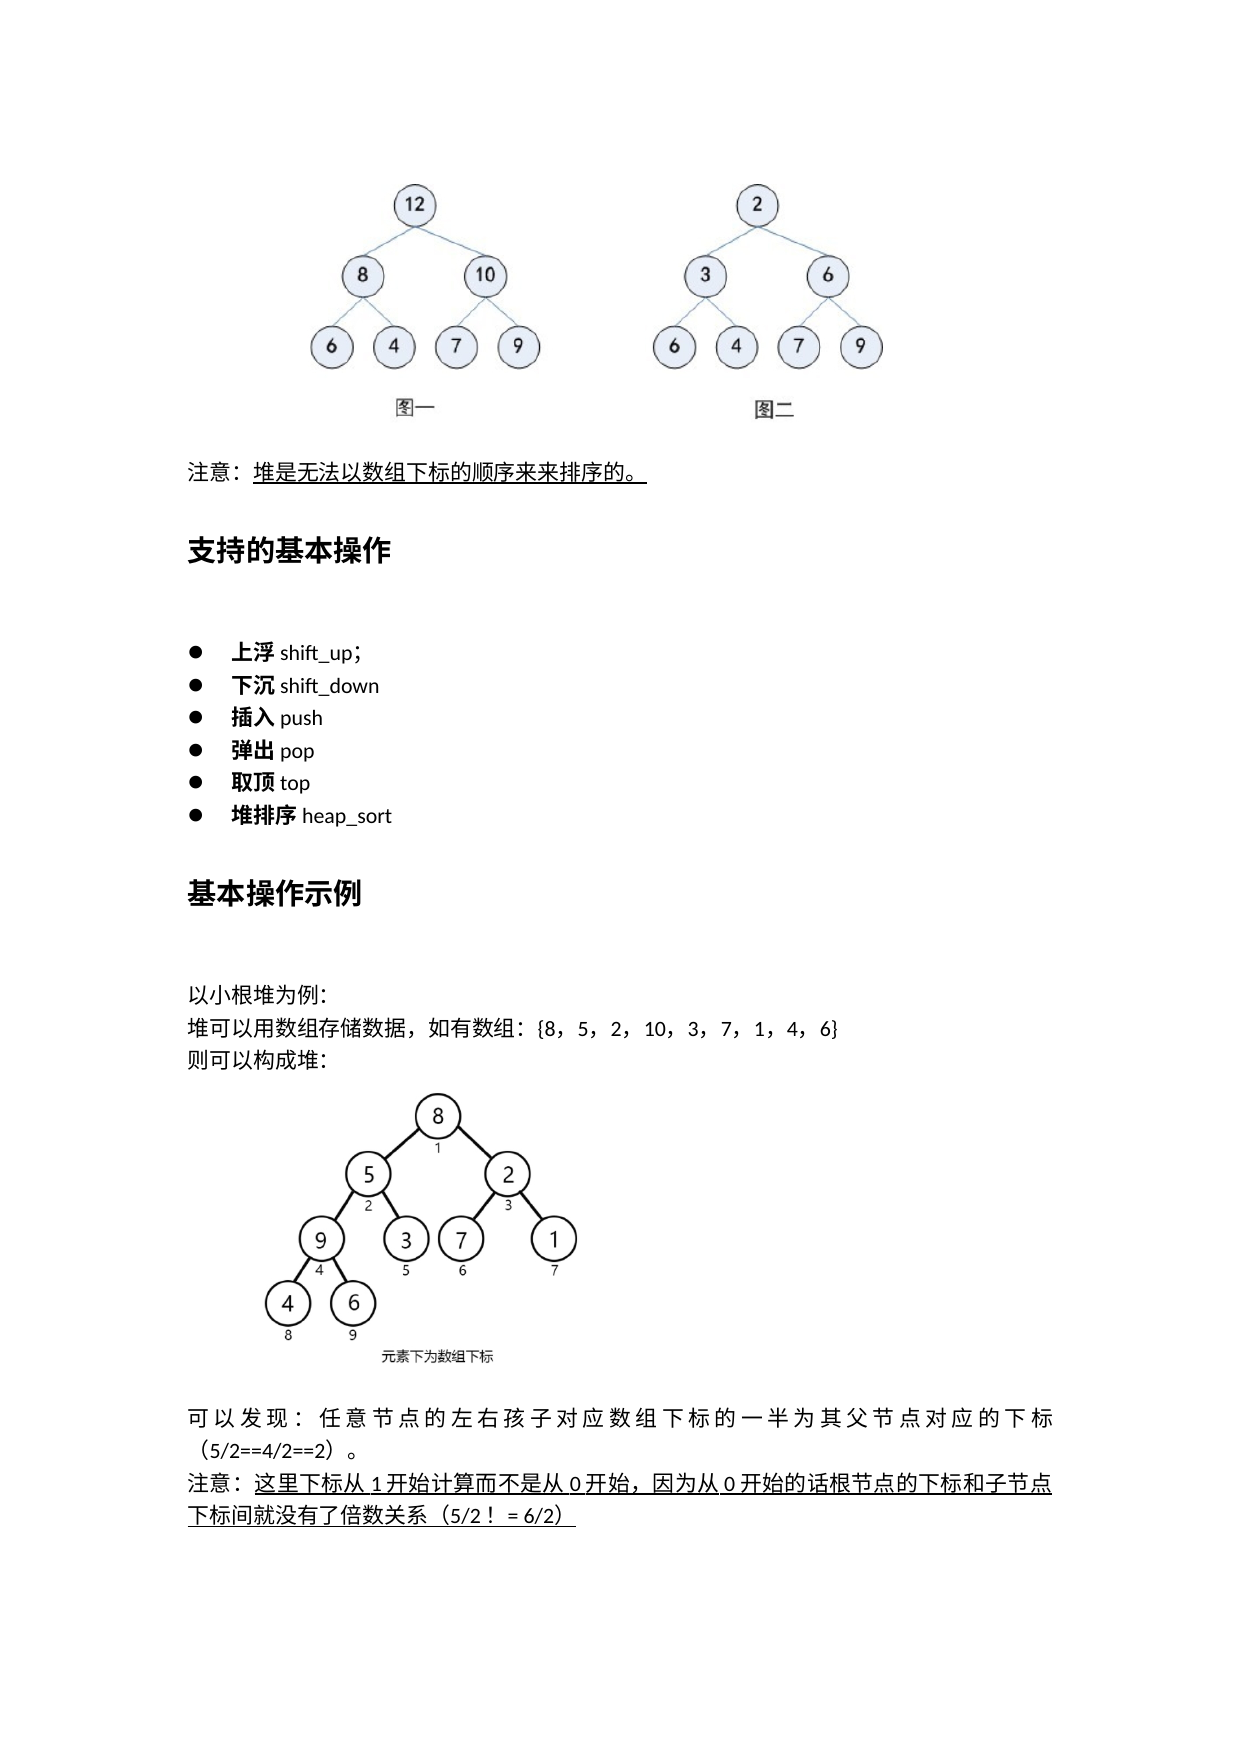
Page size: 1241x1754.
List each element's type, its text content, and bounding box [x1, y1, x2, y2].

text 注意：这里下标从1开始计算而不是从0开始，因为从0开始的话根节点的下标和子节点下标间就没有了倍数关系（5/2 ！= 6/2） [187, 1466, 1053, 1531]
subtitle 基本操作示例 [187, 859, 1053, 924]
text 则可以构成堆： [187, 1043, 1053, 1076]
list 堆排序 heap_sort [187, 797, 1053, 830]
text 堆可以用数组存储数据，如有数组：{8，5，2，10，3，7，1，4，6} [187, 1011, 1053, 1043]
list 取顶 top [187, 765, 1053, 797]
list 上浮 shift_up； [187, 635, 1053, 667]
subtitle 支持的基本操作 [187, 516, 1053, 581]
text 以小根堆为例： [187, 978, 1053, 1011]
picture [187, 162, 1009, 430]
list 下沉 shift_down [187, 667, 1053, 700]
text 可以发现：任意节点的左右孩子对应数组下标的一半为其父节点对应的下标（5/2==4/2==2）。 [187, 1401, 1053, 1466]
picture [187, 1075, 702, 1374]
list 弹出 pop [187, 732, 1053, 765]
text 注意：堆是无法以数组下标的顺序来来排序的。 [187, 454, 1053, 487]
list 插入 push [187, 700, 1053, 732]
